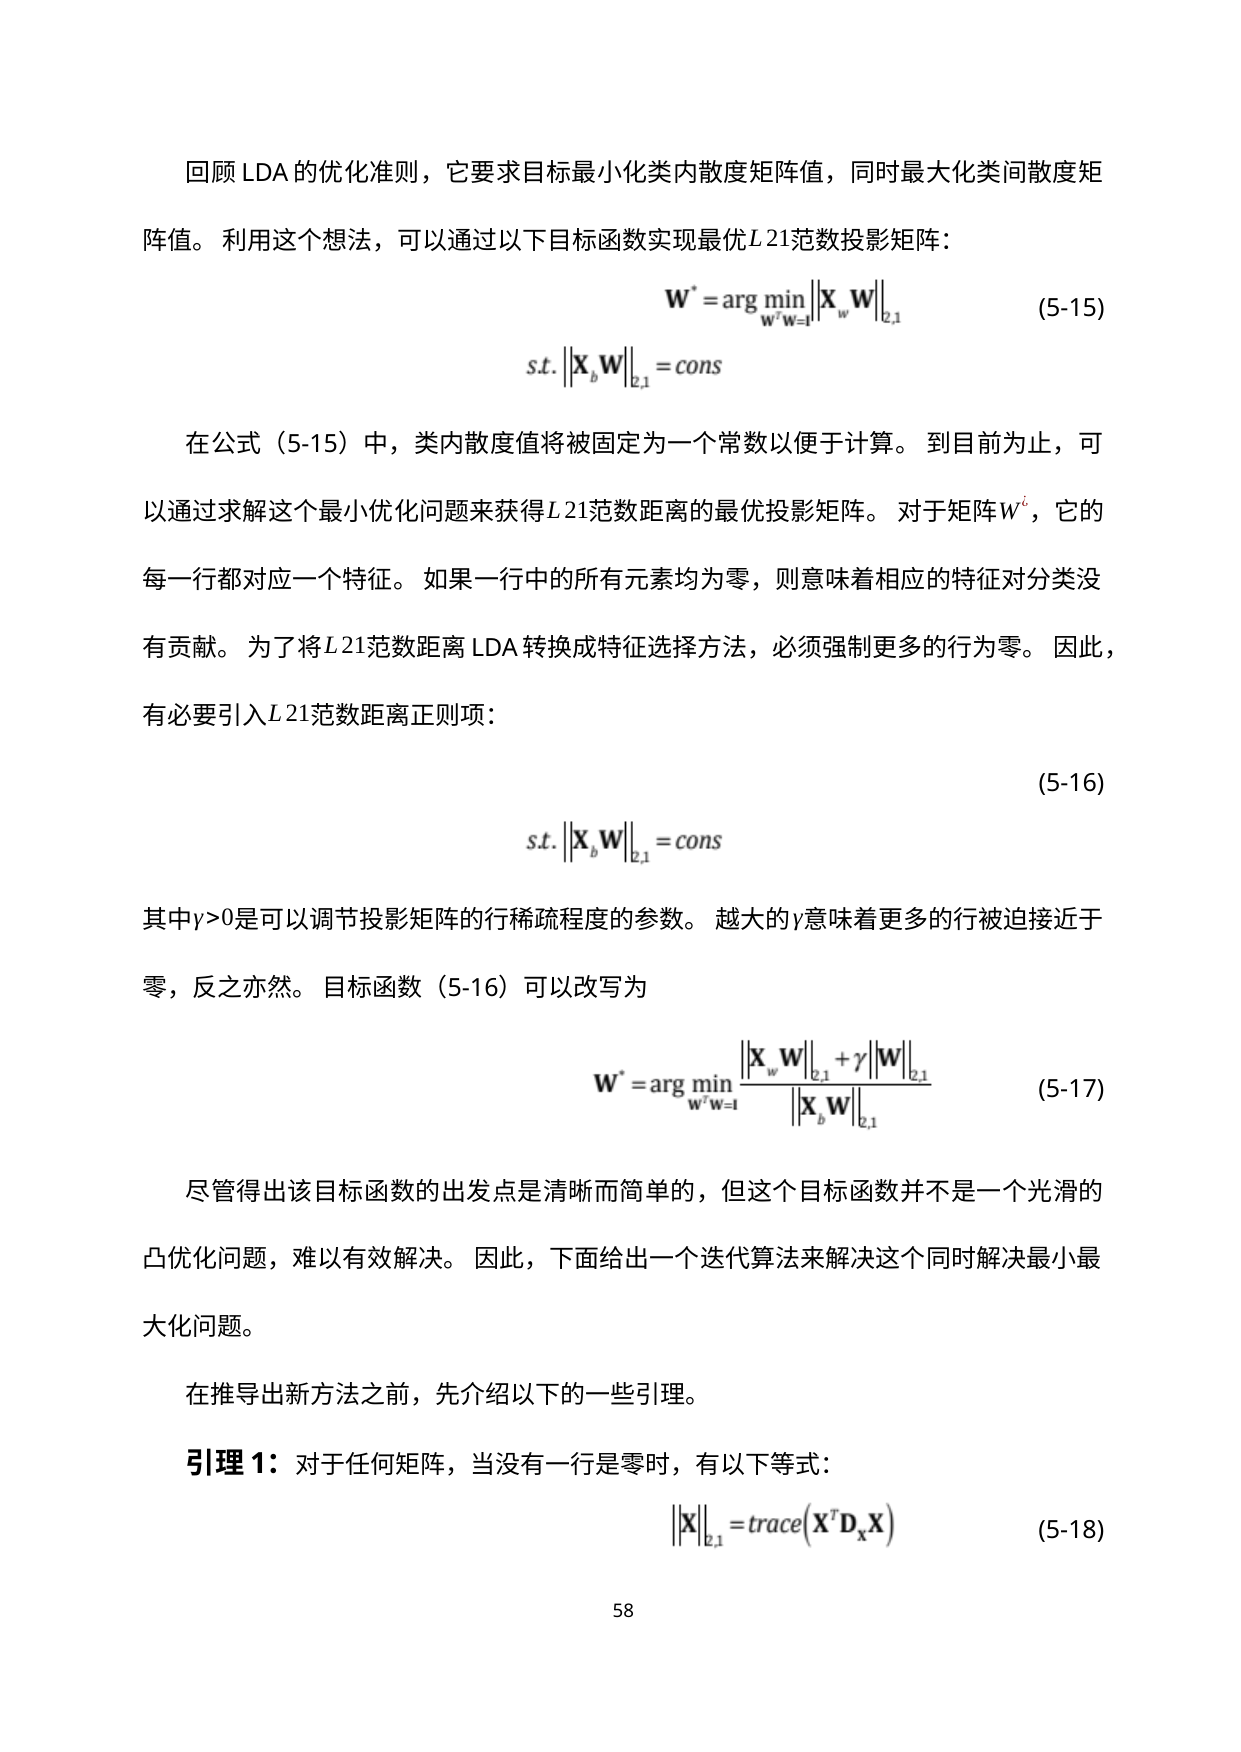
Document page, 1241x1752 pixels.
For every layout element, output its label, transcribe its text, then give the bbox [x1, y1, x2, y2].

text (5-15) [142, 272, 1104, 340]
text 在推导出新方法之前，先介绍以下的一些引理。 [142, 1359, 1104, 1427]
text 引理1：对于任何矩阵，当没有一行是零时，有以下等式： [142, 1427, 1104, 1495]
text 回顾LDA的优化准则，它要求目标最小化类内散度矩阵值，同时最大化类间散度矩阵值。 利用这个想法，可以通过以下目标函数实现最优范数投影矩阵： [142, 136, 1104, 272]
text (5-16) [142, 748, 1104, 816]
text 其中是可以调节投影矩阵的行稀疏程度的参数。 越大的意味着更多的行被迫接近于零，反之亦然。 目标函数（5-16）可以改写为 [142, 883, 1104, 1019]
text (5-17) [142, 1019, 1104, 1155]
text (5-18) [142, 1495, 1104, 1563]
text 尽管得出该目标函数的出发点是清晰而简单的，但这个目标函数并不是一个光滑的凸优化问题，难以有效解决。 因此，下面给出一个迭代算法来解决这个同时解决最小最大化问题。 [142, 1155, 1104, 1359]
text 在公式（5-15）中，类内散度值将被固定为一个常数以便于计算。 到目前为止，可以通过求解这个最小优化问题来获得范数距离的最优投影矩阵。 对于矩阵，它的每一行都对应一个特征。 如果一行中的所有元素均为零，则意味着相应的特征对分类没有贡献。 为了将范数距离LDA转换成特征选择方法，必须强制更多的行为零。 因此，有必要引入范数距离正则项： [142, 408, 1104, 748]
